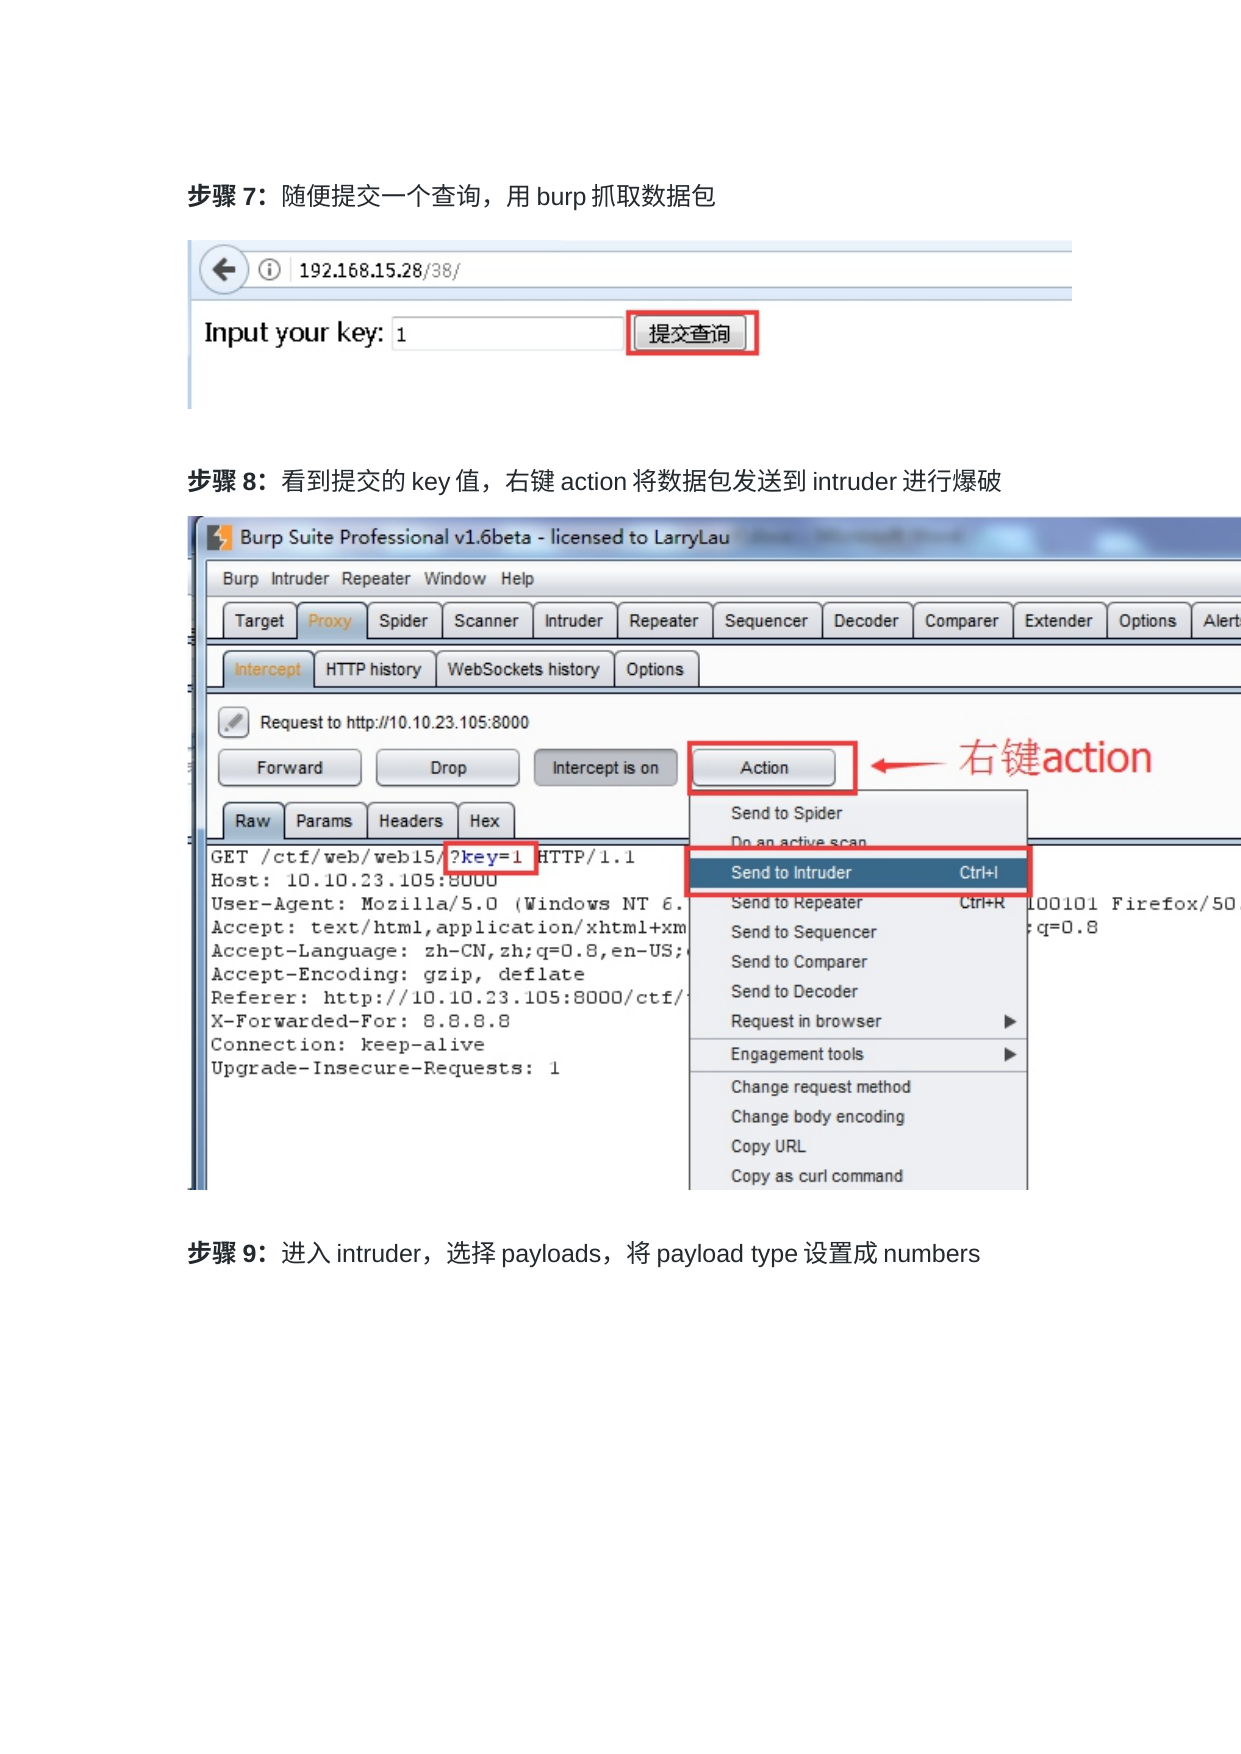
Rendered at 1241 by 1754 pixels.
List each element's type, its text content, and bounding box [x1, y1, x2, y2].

text 步骤8：看到提交的key值，右键action将数据包发送到intruder进行爆破 [187, 447, 1053, 512]
text 步骤9：进入intruder，选择payloads，将payload type设置成numbers [187, 1219, 1053, 1284]
text 步骤7：随便提交一个查询，用burp抓取数据包 [187, 162, 1053, 227]
picture [187, 516, 1241, 1190]
picture [187, 240, 1072, 409]
